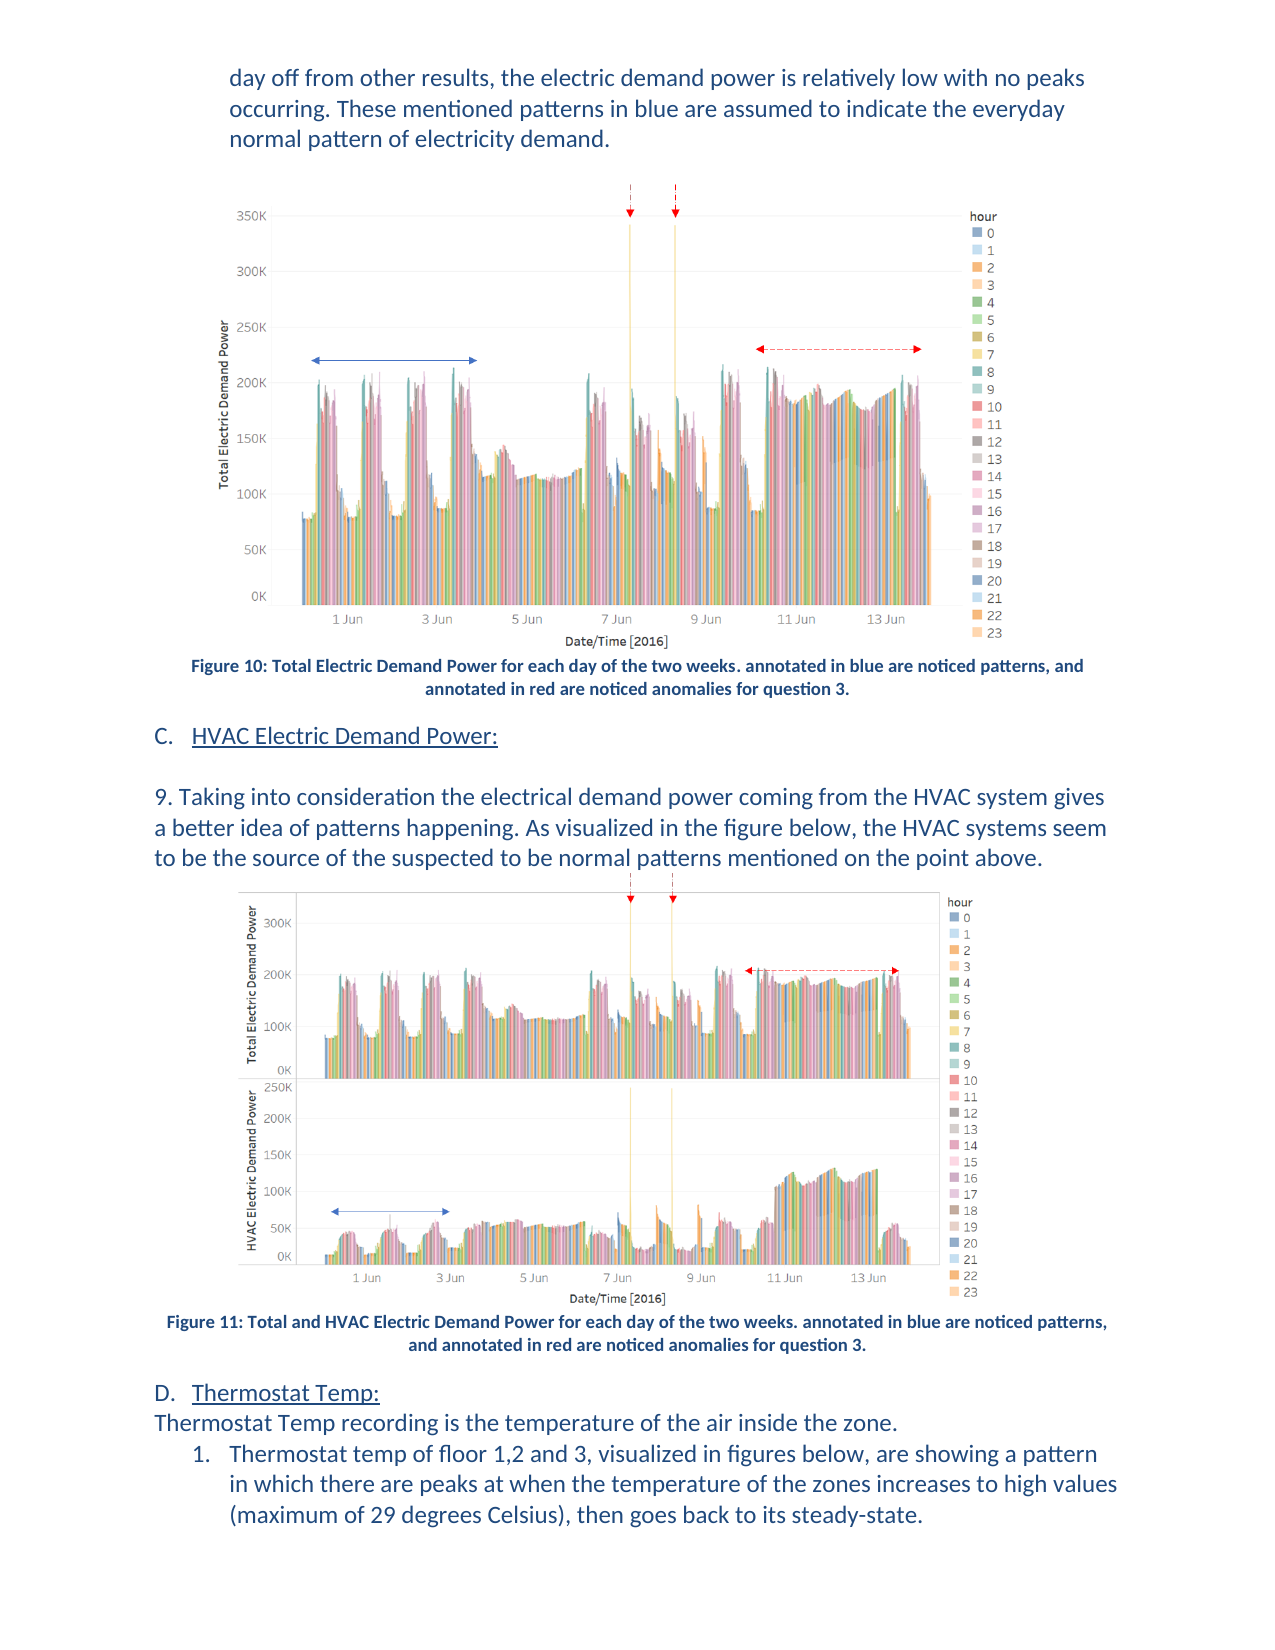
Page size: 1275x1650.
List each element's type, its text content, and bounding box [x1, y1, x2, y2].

text 9. Taking into consideration the electrical demand power coming from the HVAC system gives a better idea of patterns happening. As visualized in the figure below, the HVAC systems seem to be the source of the suspected to be normal patterns mentioned on the point above. [154, 751, 1121, 873]
picture [209, 184, 1066, 654]
list Thermostat temp of floor 1,2 and 3, visualized in figures below, are showing a pattern in which there are peaks at when the temperature of the zones increases to high values (maximum of 29 degrees Celsius), then goes back to its steady-state. [192, 1438, 1121, 1529]
list Thermostat Temp: [154, 1377, 1121, 1407]
picture [238, 873, 1037, 1311]
list HVAC Electric Demand Power: [154, 720, 1121, 751]
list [192, 62, 1121, 154]
text Thermostat Temp recording is the temperature of the air inside the zone. [154, 1407, 1121, 1438]
